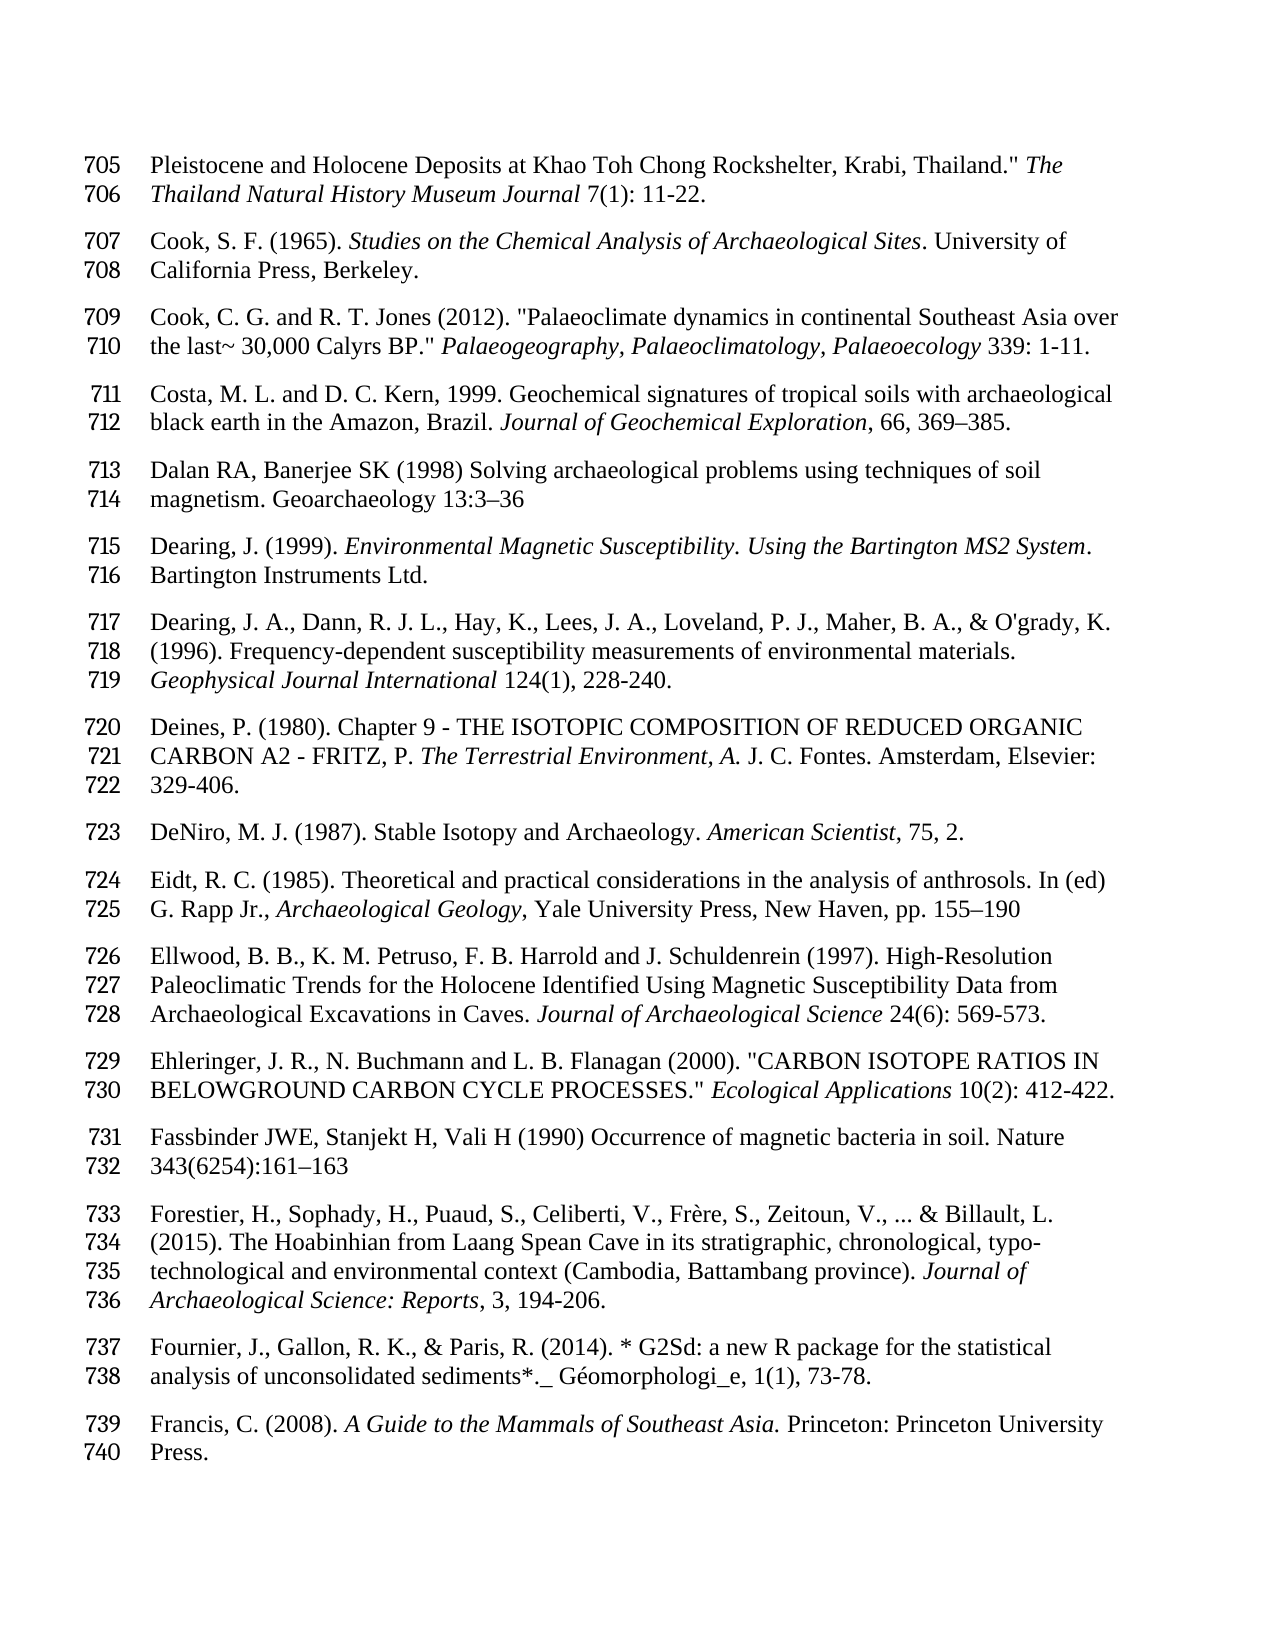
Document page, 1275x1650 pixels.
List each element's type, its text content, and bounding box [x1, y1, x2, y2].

text Dalan RA, Banerjee SK (1998) Solving archaeological problems using techniques of soil magnetism. Geoarchaeology 13:3–36 [150, 455, 1125, 512]
text Fassbinder JWE, Stanjekt H, Vali H (1990) Occurrence of magnetic bacteria in soil. Nature 343(6254):161–163 [150, 1122, 1125, 1180]
text DeNiro, M. J. (1987). Stable Isotopy and Archaeology. American Scientist, 75, 2. [150, 817, 1125, 846]
text Eidt, R. C. (1985). Theoretical and practical considerations in the analysis of anthrosols. In (ed) G. Rapp Jr., Archaeological Geology, Yale University Press, New Haven, pp. 155–190 [150, 865, 1125, 922]
text Costa, M. L. and D. C. Kern, 1999. Geochemical signatures of tropical soils with archaeological black earth in the Amazon, Brazil. Journal of Geochemical Exploration, 66, 369–385. [150, 379, 1125, 436]
text Dearing, J. A., Dann, R. J. L., Hay, K., Lees, J. A., Loveland, P. J., Maher, B. A., & O'grady, K. (1996). Frequency-dependent susceptibility measurements of environmental materials. Geophysical Journal International 124(1), 228-240. [150, 607, 1125, 694]
text Deines, P. (1980). Chapter 9 - THE ISOTOPIC COMPOSITION OF REDUCED ORGANIC CARBON A2 - FRITZ, P. The Terrestrial Environment, A. J. C. Fontes. Amsterdam, Elsevier: 329-406. [150, 712, 1125, 799]
text Ellwood, B. B., K. M. Petruso, F. B. Harrold and J. Schuldenrein (1997). High-Resolution Paleoclimatic Trends for the Holocene Identified Using Magnetic Susceptibility Data from Archaeological Excavations in Caves. Journal of Archaeological Science 24(6): 569-573. [150, 941, 1125, 1027]
text Cook, S. F. (1965). Studies on the Chemical Analysis of Archaeological Sites. University of California Press, Berkeley. [150, 226, 1125, 284]
text Ehleringer, J. R., N. Buchmann and L. B. Flanagan (2000). "CARBON ISOTOPE RATIOS IN BELOWGROUND CARBON CYCLE PROCESSES." Ecological Applications 10(2): 412-422. [150, 1046, 1125, 1104]
text Fournier, J., Gallon, R. K., & Paris, R. (2014). * G2Sd: a new R package for the statistical analysis of unconsolidated sediments*._ Géomorphologi_e, 1(1), 73-78. [150, 1332, 1125, 1390]
text Cook, C. G. and R. T. Jones (2012). "Palaeoclimate dynamics in continental Southeast Asia over the last~ 30,000 Calyrs BP." Palaeogeography, Palaeoclimatology, Palaeoecology 339: 1-11. [150, 302, 1125, 360]
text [150, 150, 1125, 207]
text Forestier, H., Sophady, H., Puaud, S., Celiberti, V., Frère, S., Zeitoun, V., ... & Billault, L. (2015). The Hoabinhian from Laang Spean Cave in its stratigraphic, chronological, typo-technological and environmental context (Cambodia, Battambang province). Journal of Archaeological Science: Reports, 3, 194-206. [150, 1199, 1125, 1314]
text Dearing, J. (1999). Environmental Magnetic Susceptibility. Using the Bartington MS2 System. Bartington Instruments Ltd. [150, 531, 1125, 589]
text Francis, C. (2008). A Guide to the Mammals of Southeast Asia. Princeton: Princeton University Press. [150, 1409, 1125, 1466]
